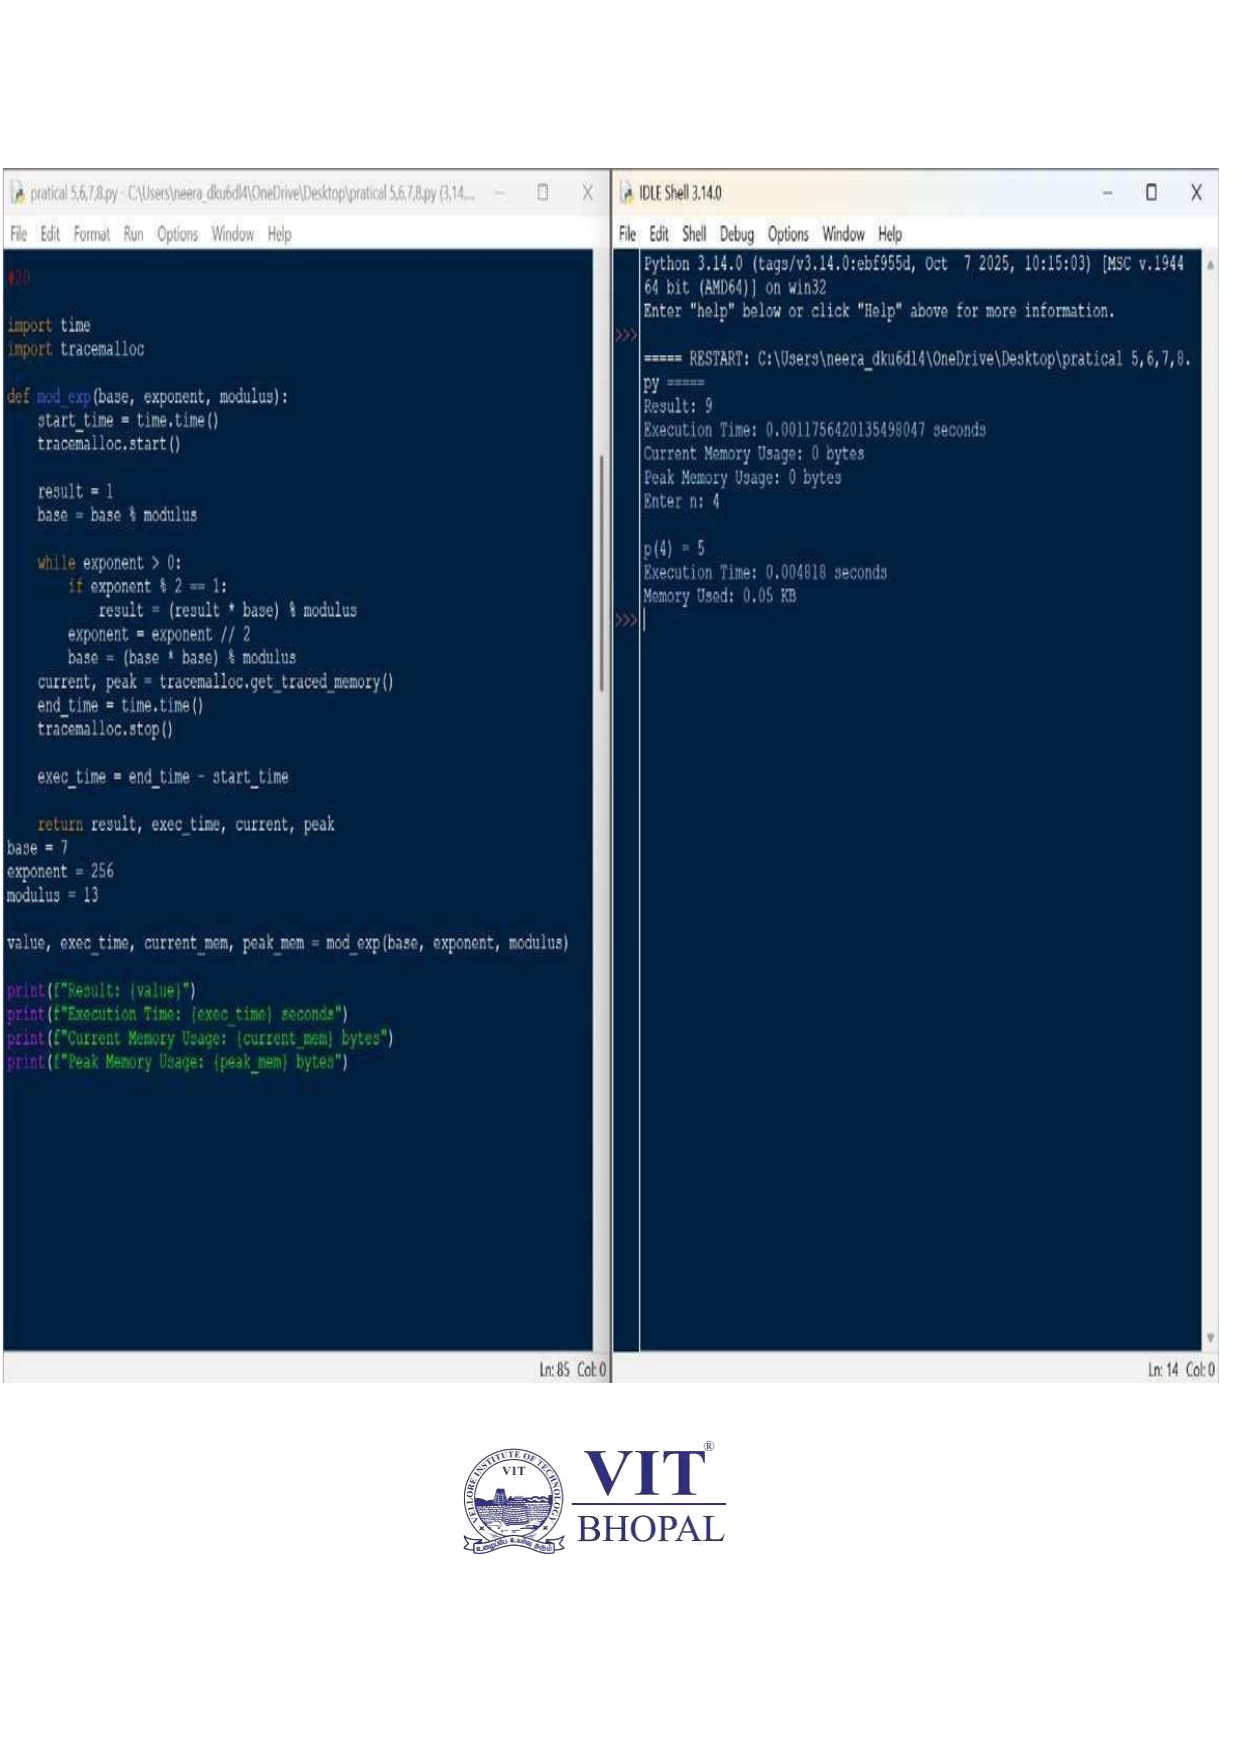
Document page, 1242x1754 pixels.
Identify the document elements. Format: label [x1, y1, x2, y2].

picture [2, 168, 1219, 1383]
picture [463, 1441, 727, 1554]
